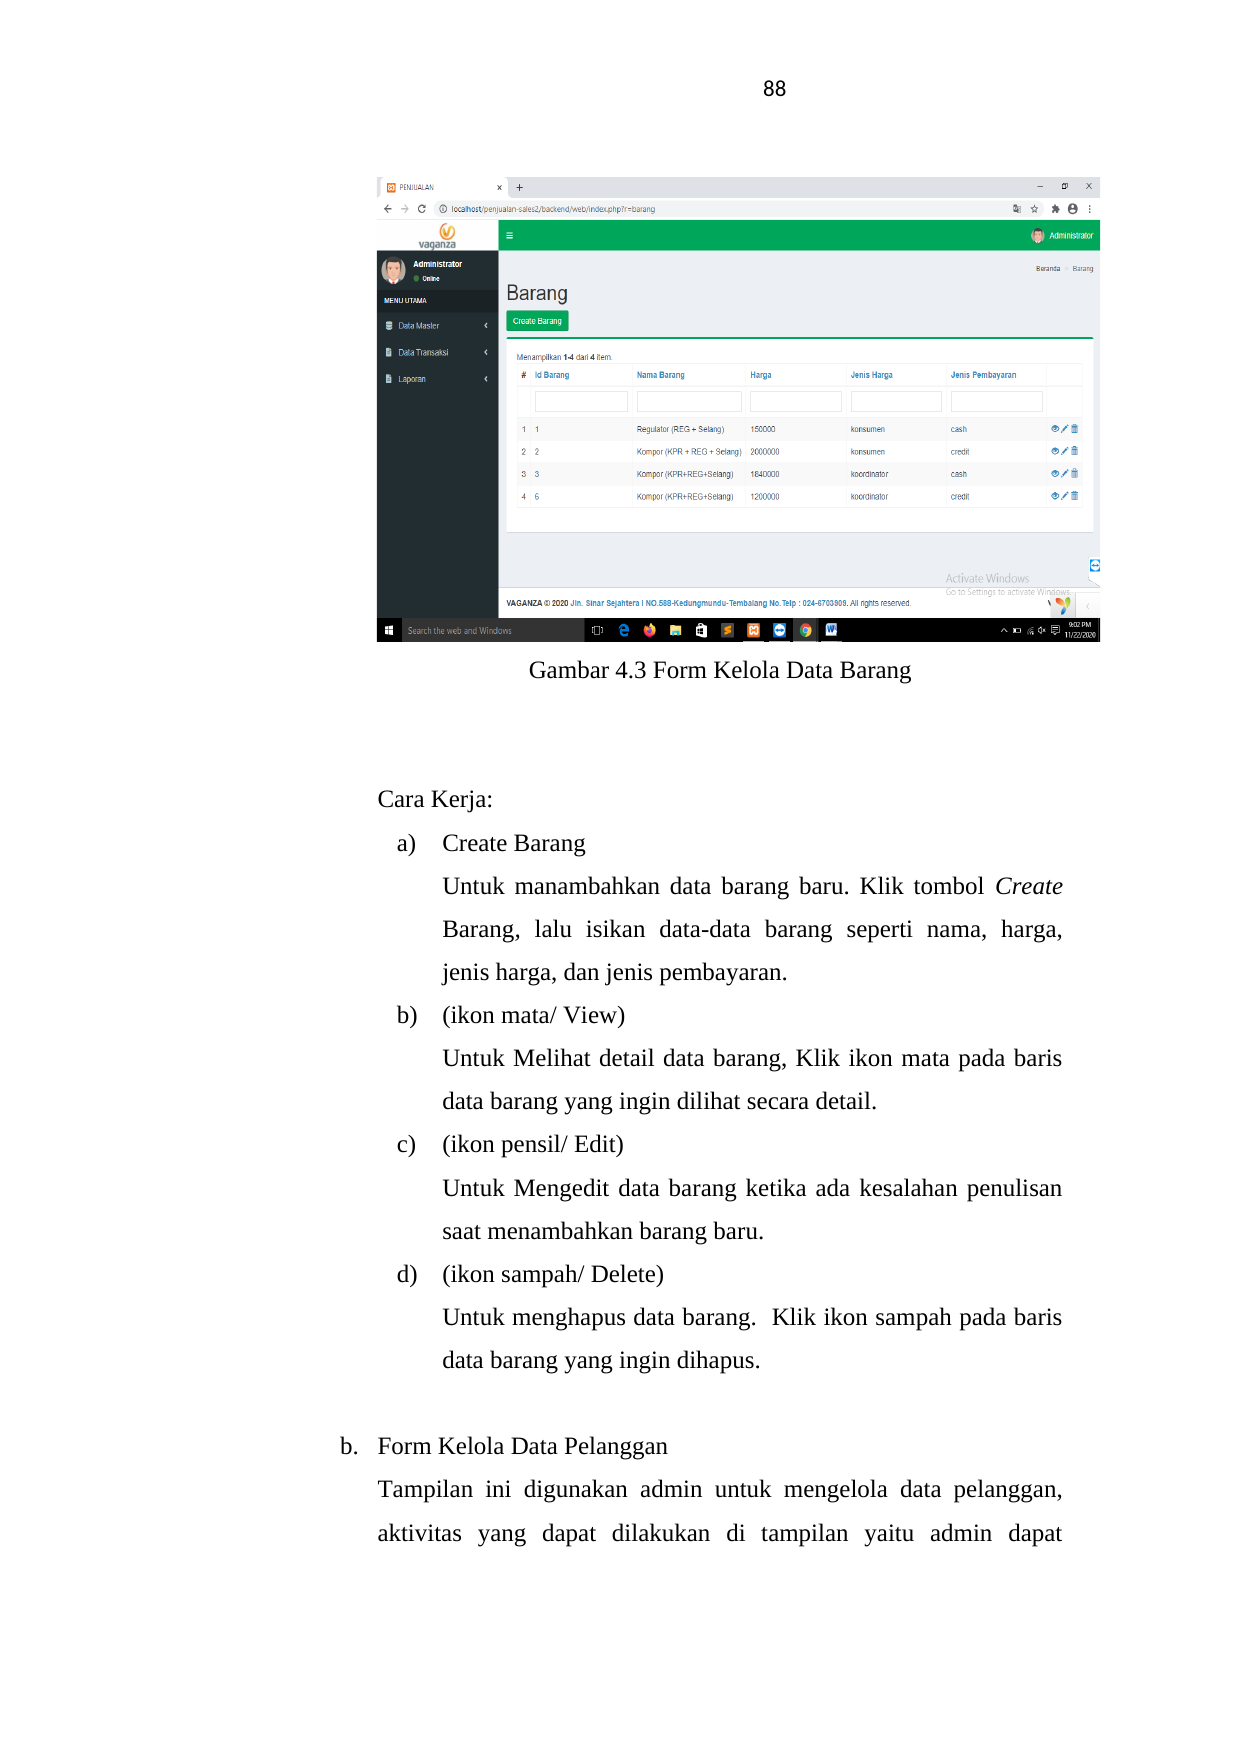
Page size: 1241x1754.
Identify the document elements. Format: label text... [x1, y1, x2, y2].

list Cara Kerja: [377, 784, 1063, 813]
picture [376, 177, 1101, 642]
list Create Barang Untuk manambahkan data barang baru. Klik tombol Create Barang, lalu isikan data-data barang seperti nama, harga, jenis harga, dan jenis pembayaran. [397, 828, 1063, 986]
list (ikon mata/ View) Untuk Melihat detail data barang, Klik ikon mata pada baris data barang yang ingin dilihat secara detail. [397, 1000, 1063, 1115]
list (ikon pensil/ Edit) Untuk Mengedit data barang ketika ada kesalahan penulisan saat menambahkan barang baru. [397, 1129, 1063, 1244]
list Form Kelola Data Pelanggan [340, 1431, 1063, 1460]
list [377, 1474, 1063, 1546]
list (ikon sampah/ Delete) Untuk menghapus data barang. Klik ikon sampah pada baris data barang yang ingin dihapus. [397, 1259, 1063, 1374]
list Gambar 4.3 Form Kelola Data Barang [377, 655, 1063, 684]
